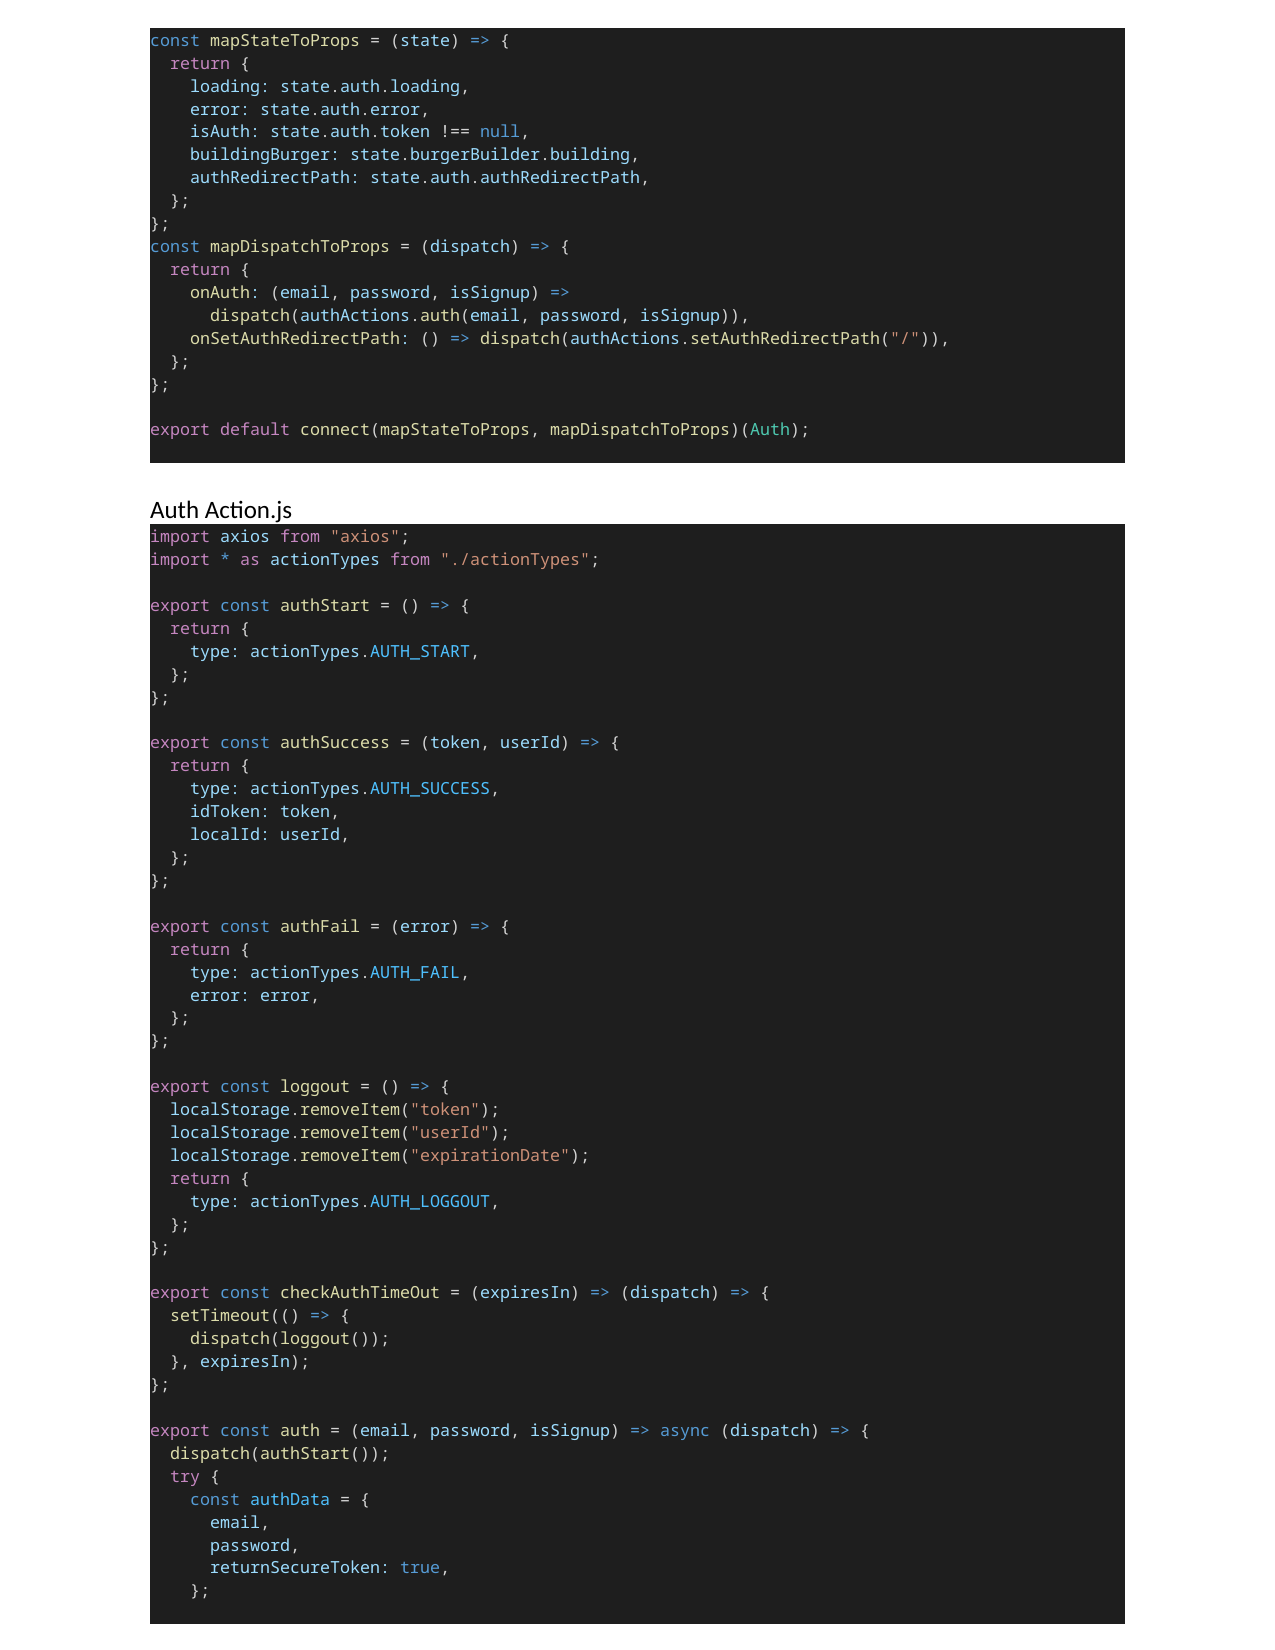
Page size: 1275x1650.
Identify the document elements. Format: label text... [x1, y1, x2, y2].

text buildingBurger: state.burgerBuilder.building, [150, 143, 1125, 166]
text localStorage.removeItem("userId"); [150, 1120, 1125, 1143]
text }; [150, 1235, 1125, 1258]
text export const loggout = () => { [150, 1074, 1125, 1097]
text }; [150, 685, 1125, 708]
text return { [150, 257, 1125, 280]
text onSetAuthRedirectPath: () => dispatch(authActions.setAuthRedirectPath("/")), [150, 326, 1125, 349]
text export const authFail = (error) => { [150, 914, 1125, 937]
text export const checkAuthTimeOut = (expiresIn) => (dispatch) => { [150, 1281, 1125, 1304]
text }; [150, 1579, 1125, 1602]
text export default connect(mapStateToProps, mapDispatchToProps)(Auth); [150, 418, 1125, 441]
text }; [150, 188, 1125, 211]
text }; [150, 1029, 1125, 1052]
text }; [150, 662, 1125, 685]
text return { [150, 937, 1125, 960]
text return { [150, 754, 1125, 777]
text type: actionTypes.AUTH_SUCCESS, [150, 777, 1125, 799]
text type: actionTypes.AUTH_START, [150, 639, 1125, 662]
text Auth Action.js [150, 494, 1125, 524]
text const mapStateToProps = (state) => { [150, 28, 1125, 51]
text import * as actionTypes from "./actionTypes"; [150, 547, 1125, 570]
text dispatch(loggout()); [150, 1327, 1125, 1349]
text type: actionTypes.AUTH_FAIL, [150, 960, 1125, 983]
text loading: state.auth.loading, [150, 74, 1125, 97]
text type: actionTypes.AUTH_LOGGOUT, [150, 1189, 1125, 1212]
text try { [150, 1464, 1125, 1487]
text error: state.auth.error, [150, 97, 1125, 120]
text dispatch(authStart()); [150, 1441, 1125, 1464]
text dispatch(authActions.auth(email, password, isSignup)), [150, 303, 1125, 326]
text }; [150, 868, 1125, 891]
text authRedirectPath: state.auth.authRedirectPath, [150, 166, 1125, 188]
text import axios from "axios"; [150, 524, 1125, 547]
text }; [150, 1006, 1125, 1029]
text return { [150, 51, 1125, 74]
text export const authSuccess = (token, userId) => { [150, 731, 1125, 754]
text }; [150, 845, 1125, 868]
text localStorage.removeItem("token"); [150, 1097, 1125, 1120]
text error: error, [150, 983, 1125, 1006]
text onAuth: (email, password, isSignup) => [150, 280, 1125, 303]
text }; [150, 349, 1125, 372]
text const mapDispatchToProps = (dispatch) => { [150, 234, 1125, 257]
text isAuth: state.auth.token !== null, [150, 120, 1125, 143]
text setTimeout(() => { [150, 1304, 1125, 1327]
text export const auth = (email, password, isSignup) => async (dispatch) => { [150, 1418, 1125, 1441]
text }; [150, 211, 1125, 234]
text }; [150, 1372, 1125, 1395]
text return { [150, 1166, 1125, 1189]
text }, expiresIn); [150, 1349, 1125, 1372]
text returnSecureToken: true, [150, 1556, 1125, 1579]
text password, [150, 1533, 1125, 1556]
text const authData = { [150, 1487, 1125, 1510]
text idToken: token, [150, 799, 1125, 822]
text return { [150, 616, 1125, 639]
text }; [150, 372, 1125, 395]
text export const authStart = () => { [150, 593, 1125, 616]
text email, [150, 1510, 1125, 1533]
text localStorage.removeItem("expirationDate"); [150, 1143, 1125, 1166]
text localId: userId, [150, 822, 1125, 845]
text }; [150, 1212, 1125, 1235]
